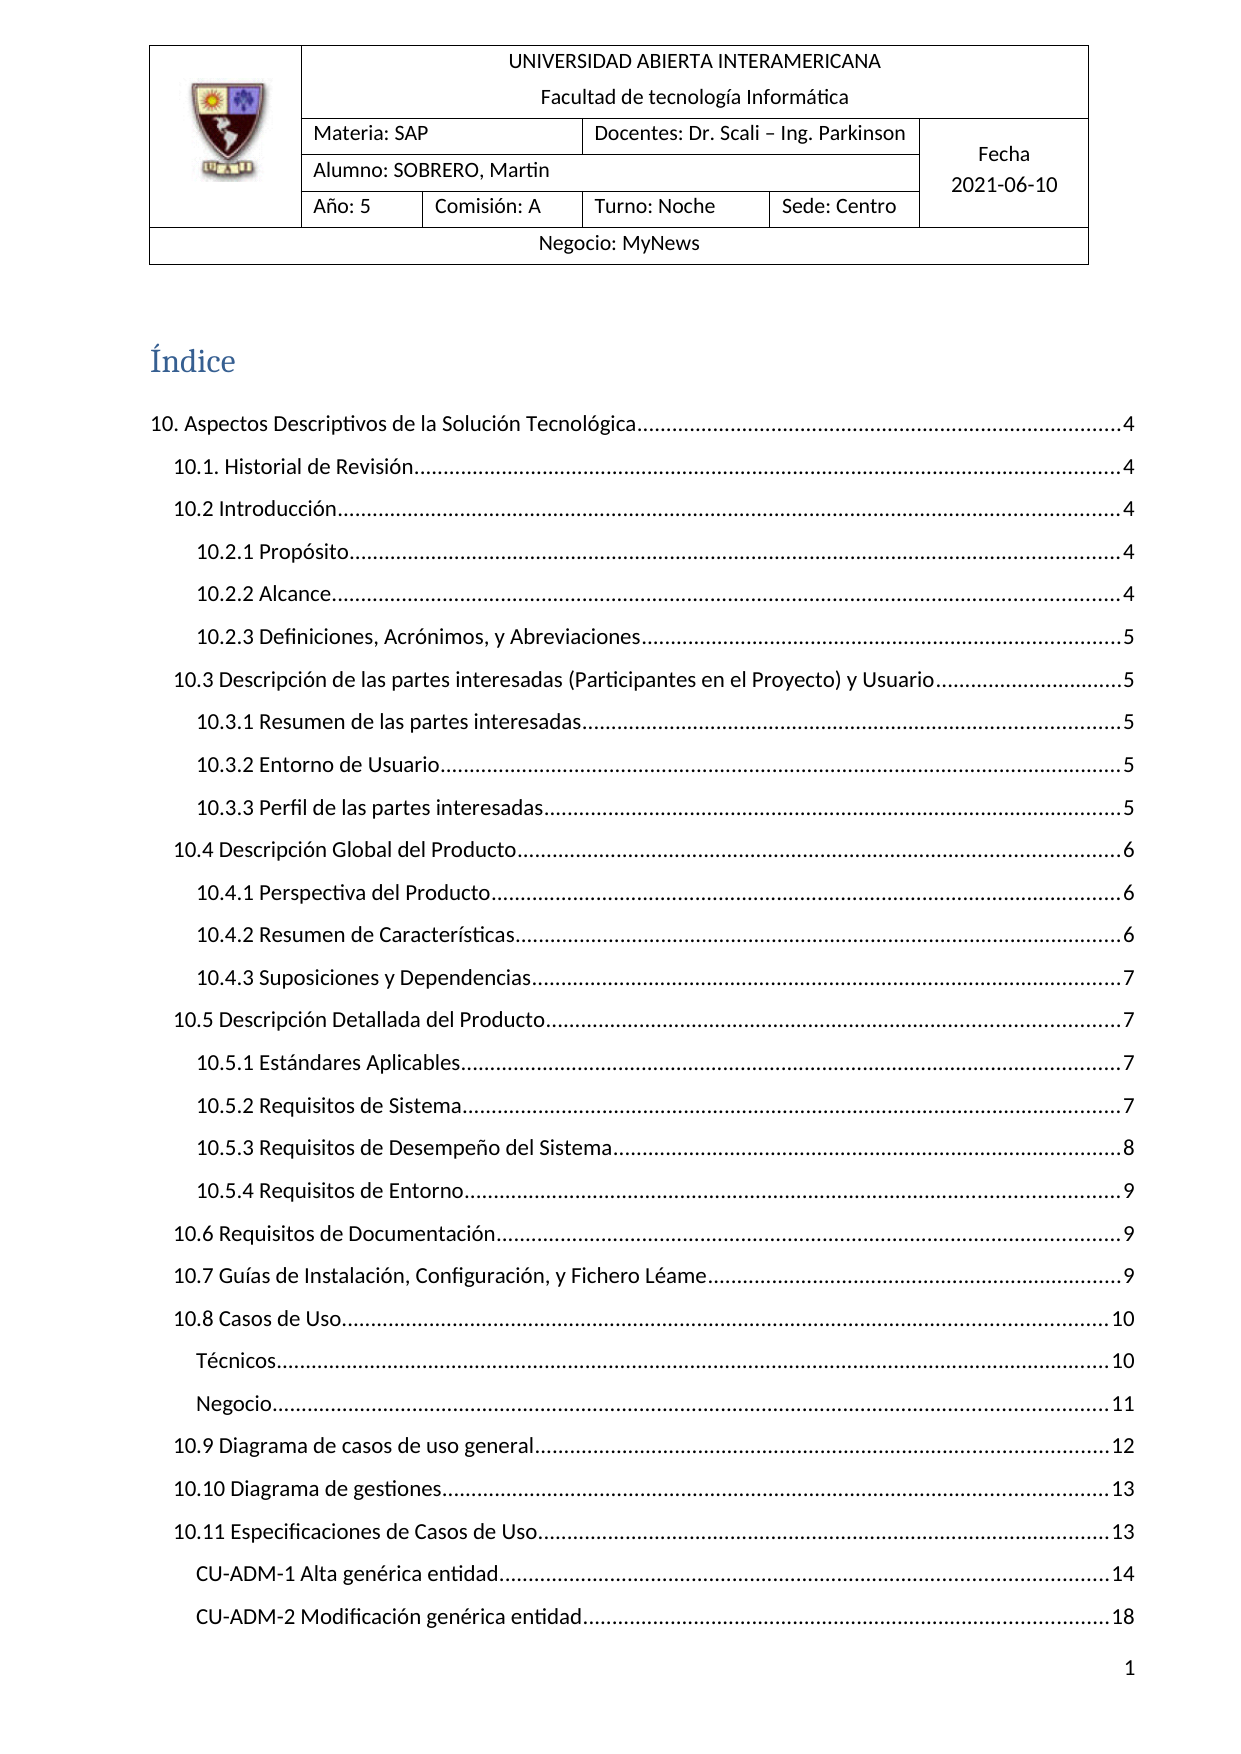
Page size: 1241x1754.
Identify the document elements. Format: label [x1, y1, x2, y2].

picture [177, 74, 278, 187]
